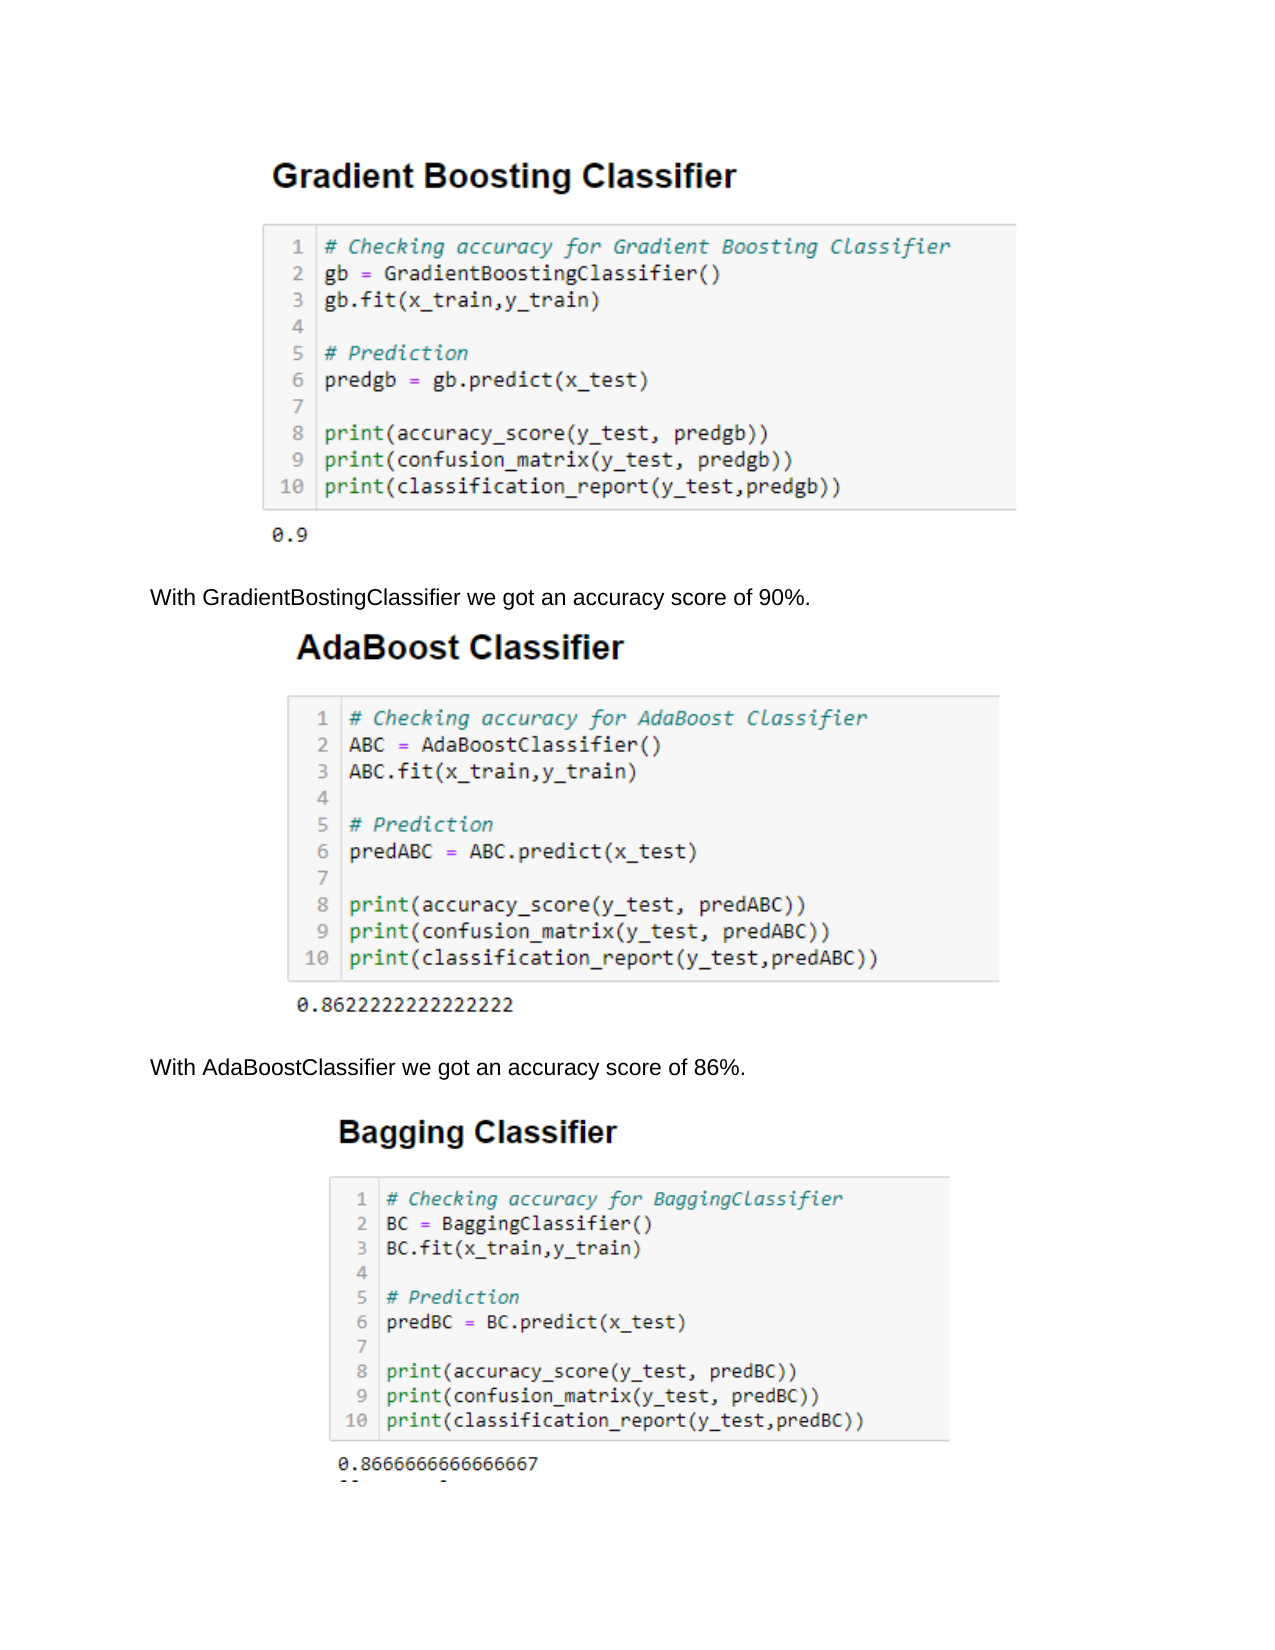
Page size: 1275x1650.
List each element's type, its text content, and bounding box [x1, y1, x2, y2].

picture [325, 1110, 950, 1482]
picture [258, 150, 1017, 553]
text With AdaBoostClassifier we got an accuracy score of 86%. [150, 1053, 1125, 1080]
picture [275, 612, 1000, 1023]
text With GradientBostingClassifier we got an accuracy score of 90%. [150, 584, 1125, 610]
